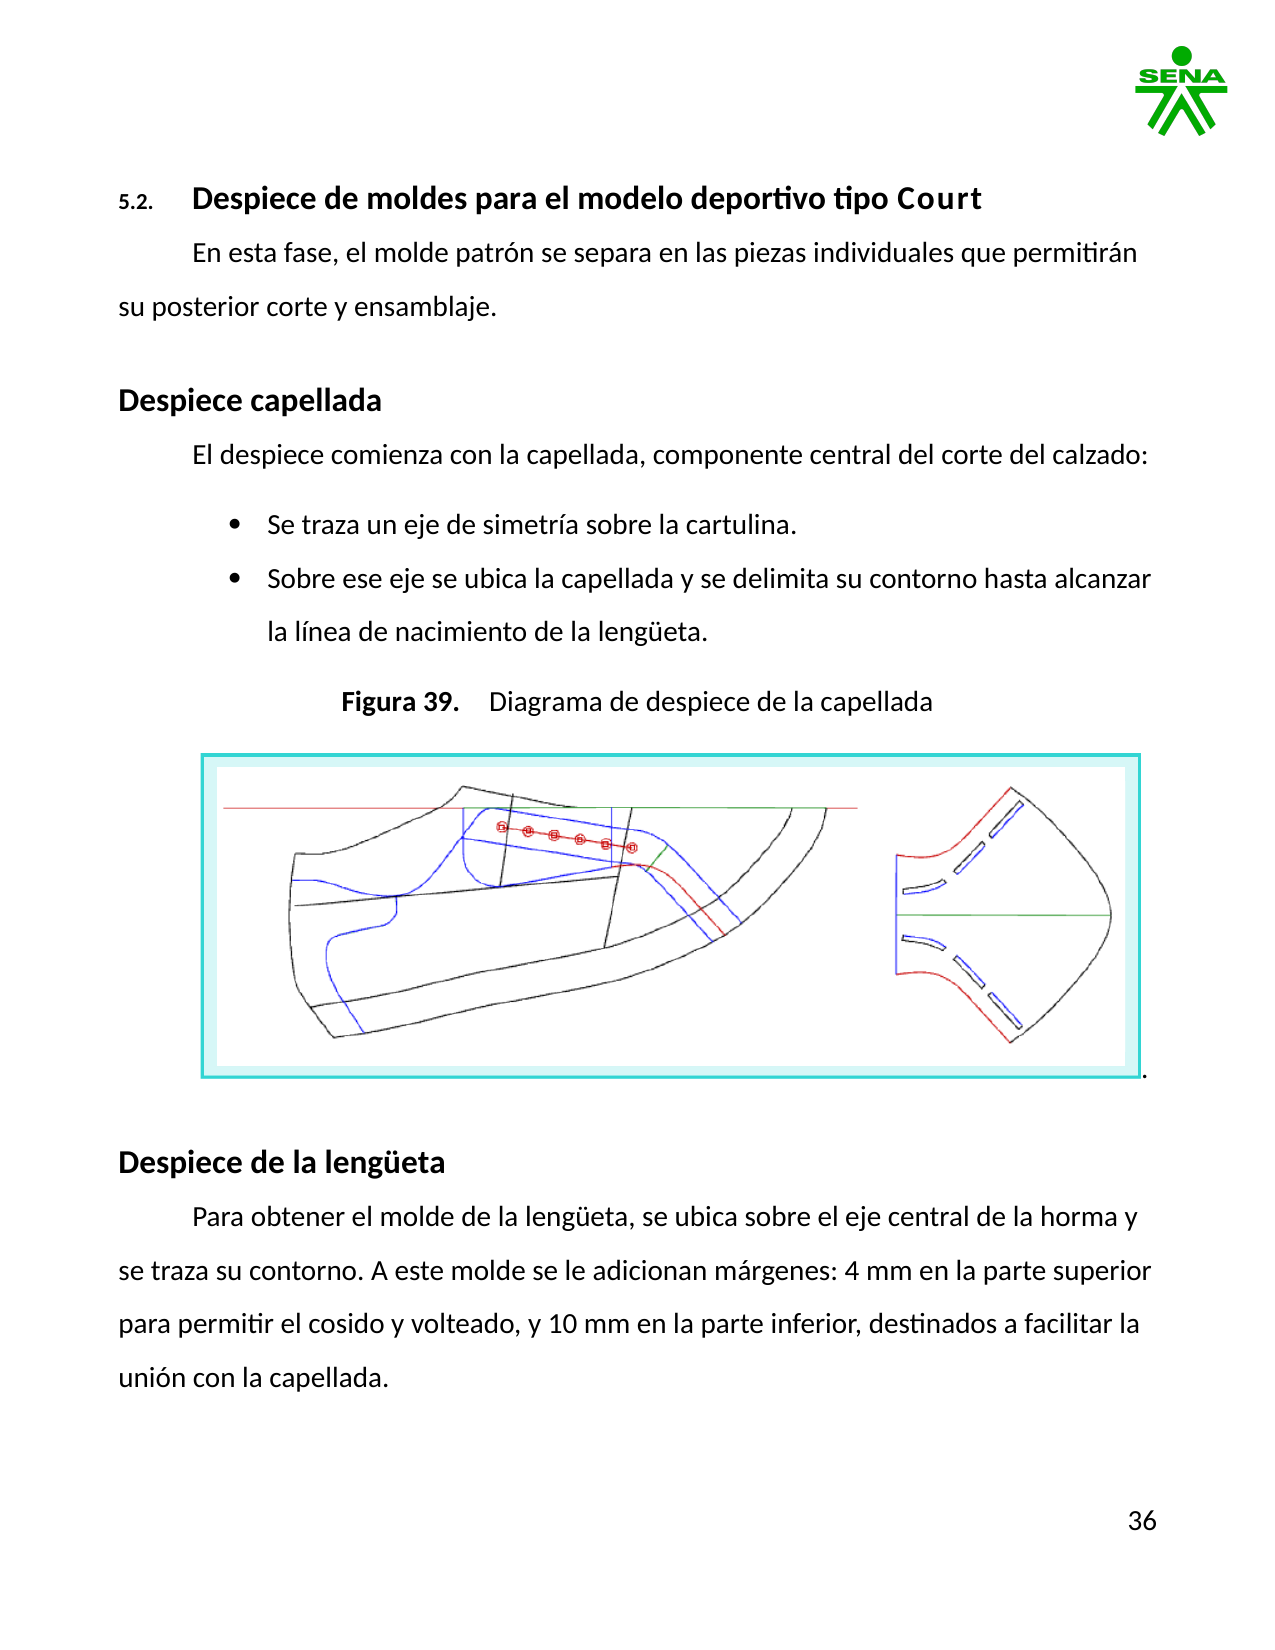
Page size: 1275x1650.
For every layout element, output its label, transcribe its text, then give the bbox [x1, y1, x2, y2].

text Diagrama de despiece de la capellada [118, 683, 1157, 719]
subtitle Despiece de la lengüeta [118, 1141, 1157, 1182]
picture [1135, 46, 1228, 136]
text El despiece comienza con la capellada, componente central del corte del calzado: [118, 436, 1157, 472]
text Para obtener el molde de la lengüeta, se ubica sobre el eje central de la horma y se traza su contorno. A este molde se le adicionan márgenes: 4 mm en la parte superior para permitir el cosido y volteado, y 10 mm en la parte inferior, destinados a facilitar la unión con la capellada. [118, 1198, 1157, 1394]
list Se traza un eje de simetría sobre la cartulina. [229, 506, 1157, 542]
subtitle Despiece capellada [118, 379, 1157, 420]
text En esta fase, el molde patrón se separa en las piezas individuales que permitirán su posterior corte y ensamblaje. [118, 234, 1157, 324]
subtitle Despiece de moldes para el modelo deportivo tipo Court [118, 177, 1157, 218]
picture [200, 753, 1141, 1079]
list Sobre ese eje se ubica la capellada y se delimita su contorno hasta alcanzar la línea de nacimiento de la lengüeta. [229, 560, 1157, 649]
